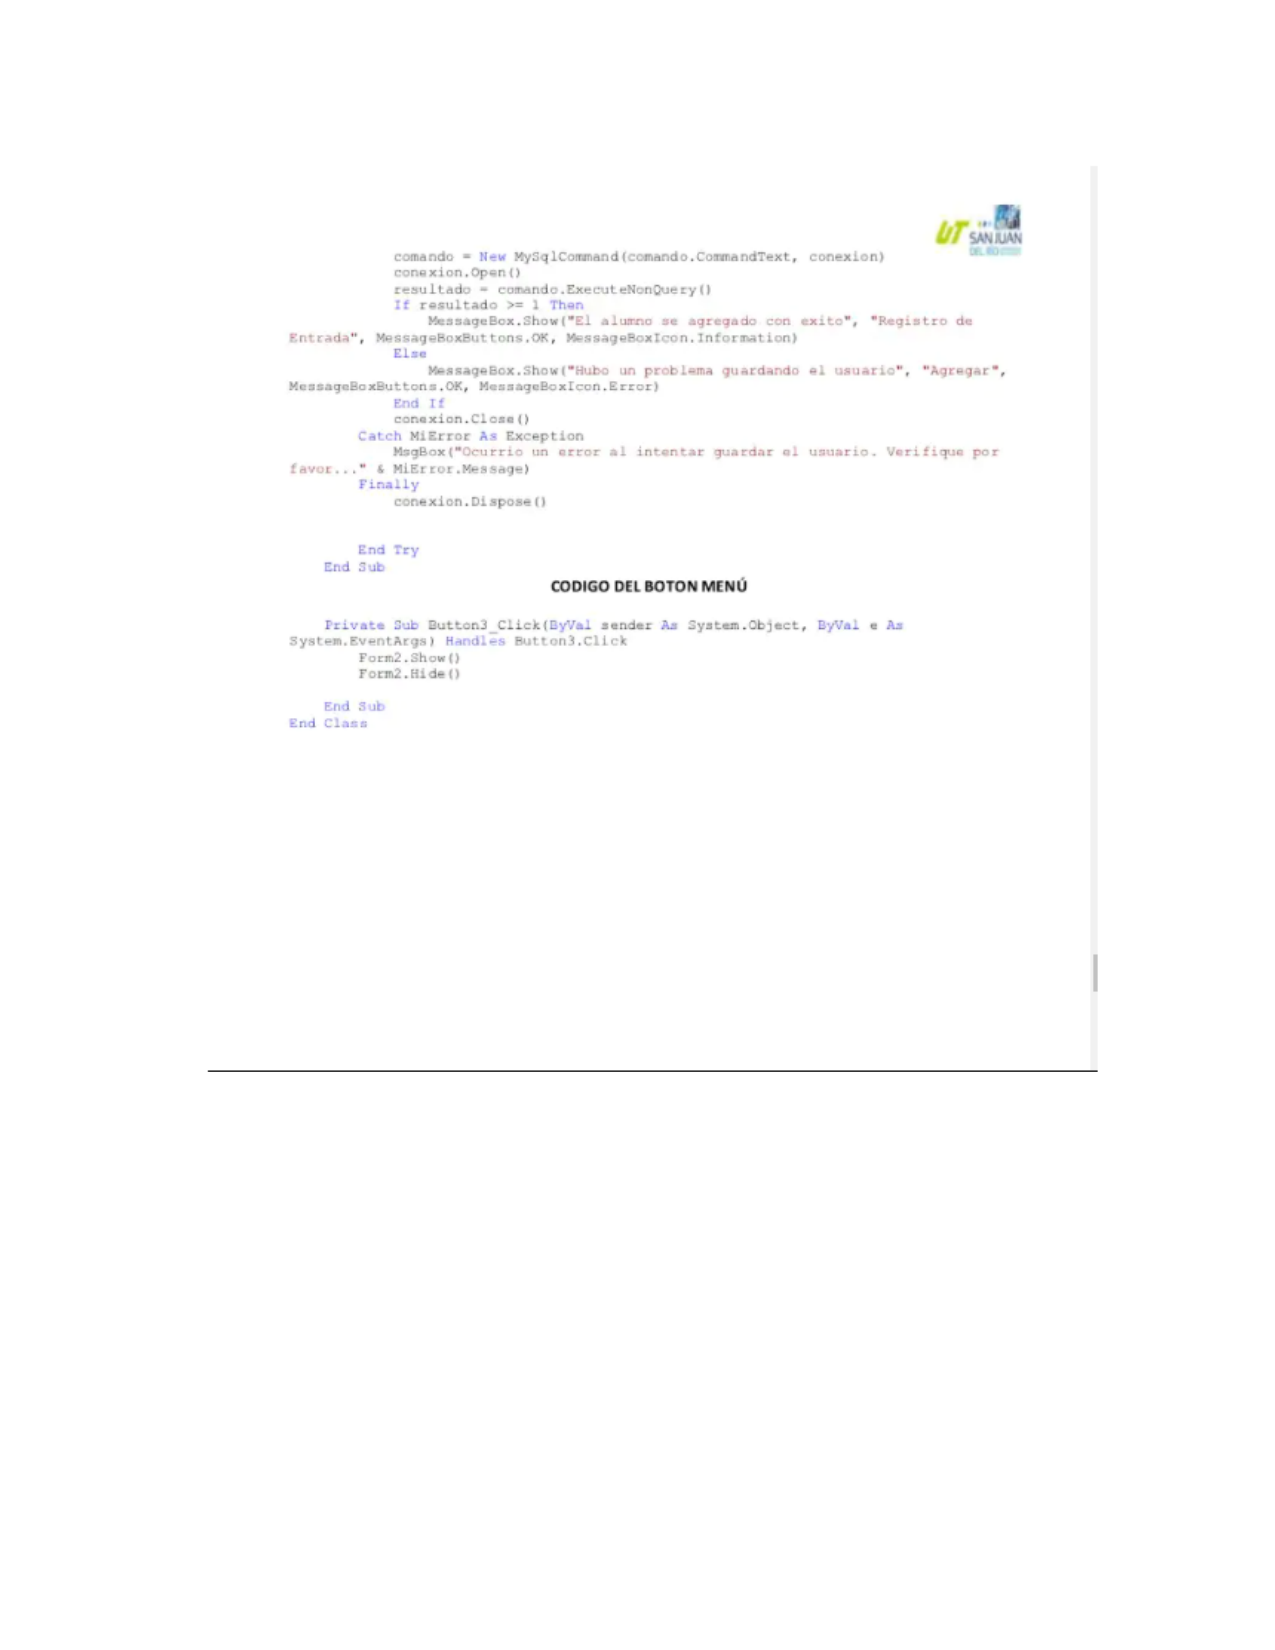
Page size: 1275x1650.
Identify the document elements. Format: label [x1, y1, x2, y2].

picture [177, 147, 1098, 1072]
